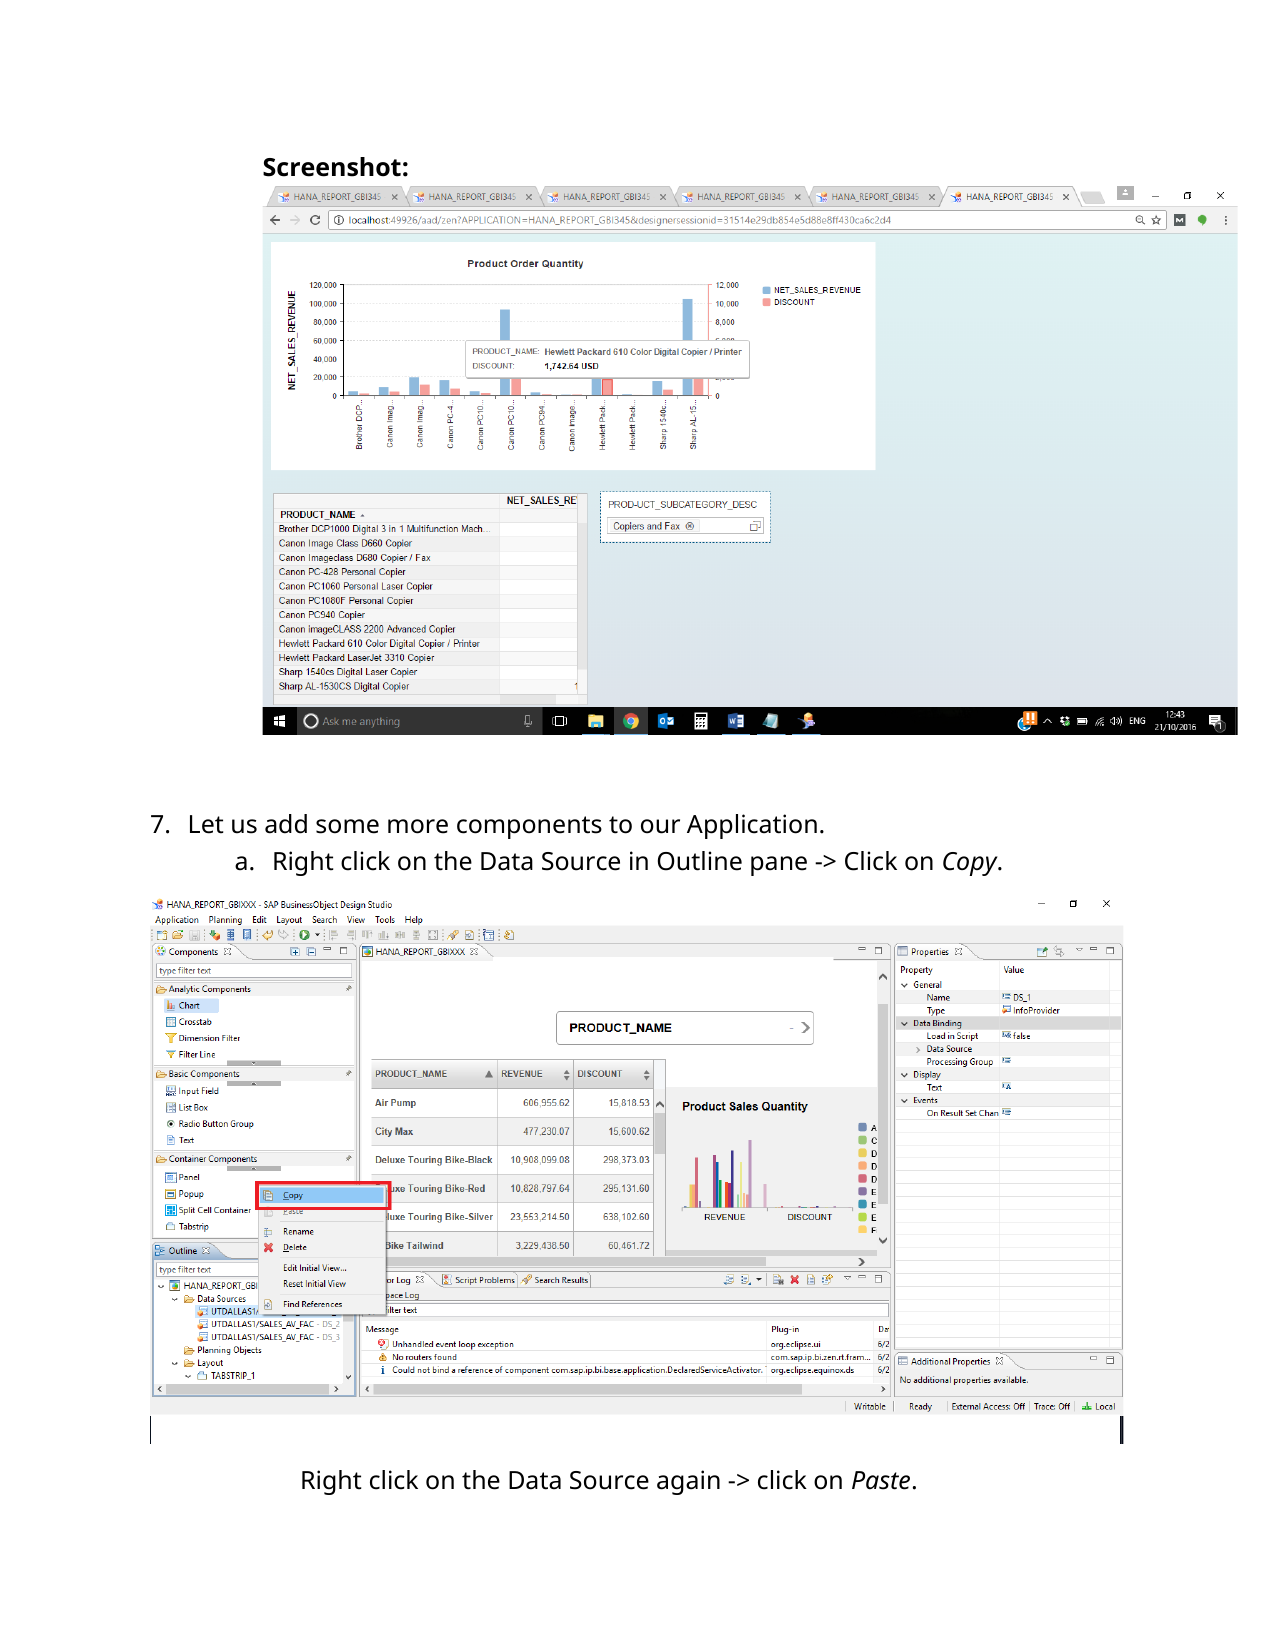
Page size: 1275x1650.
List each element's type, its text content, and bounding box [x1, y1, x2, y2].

text Right click on the Data Source again -> click on Paste. [225, 1463, 1125, 1497]
picture [150, 896, 1124, 1444]
list Let us add some more components to our Application. [150, 807, 1125, 841]
list Screenshot: [262, 150, 1125, 186]
list Right click on the Data Source in Outline pane -> Click on Copy. [234, 843, 1125, 877]
picture [262, 186, 1238, 735]
